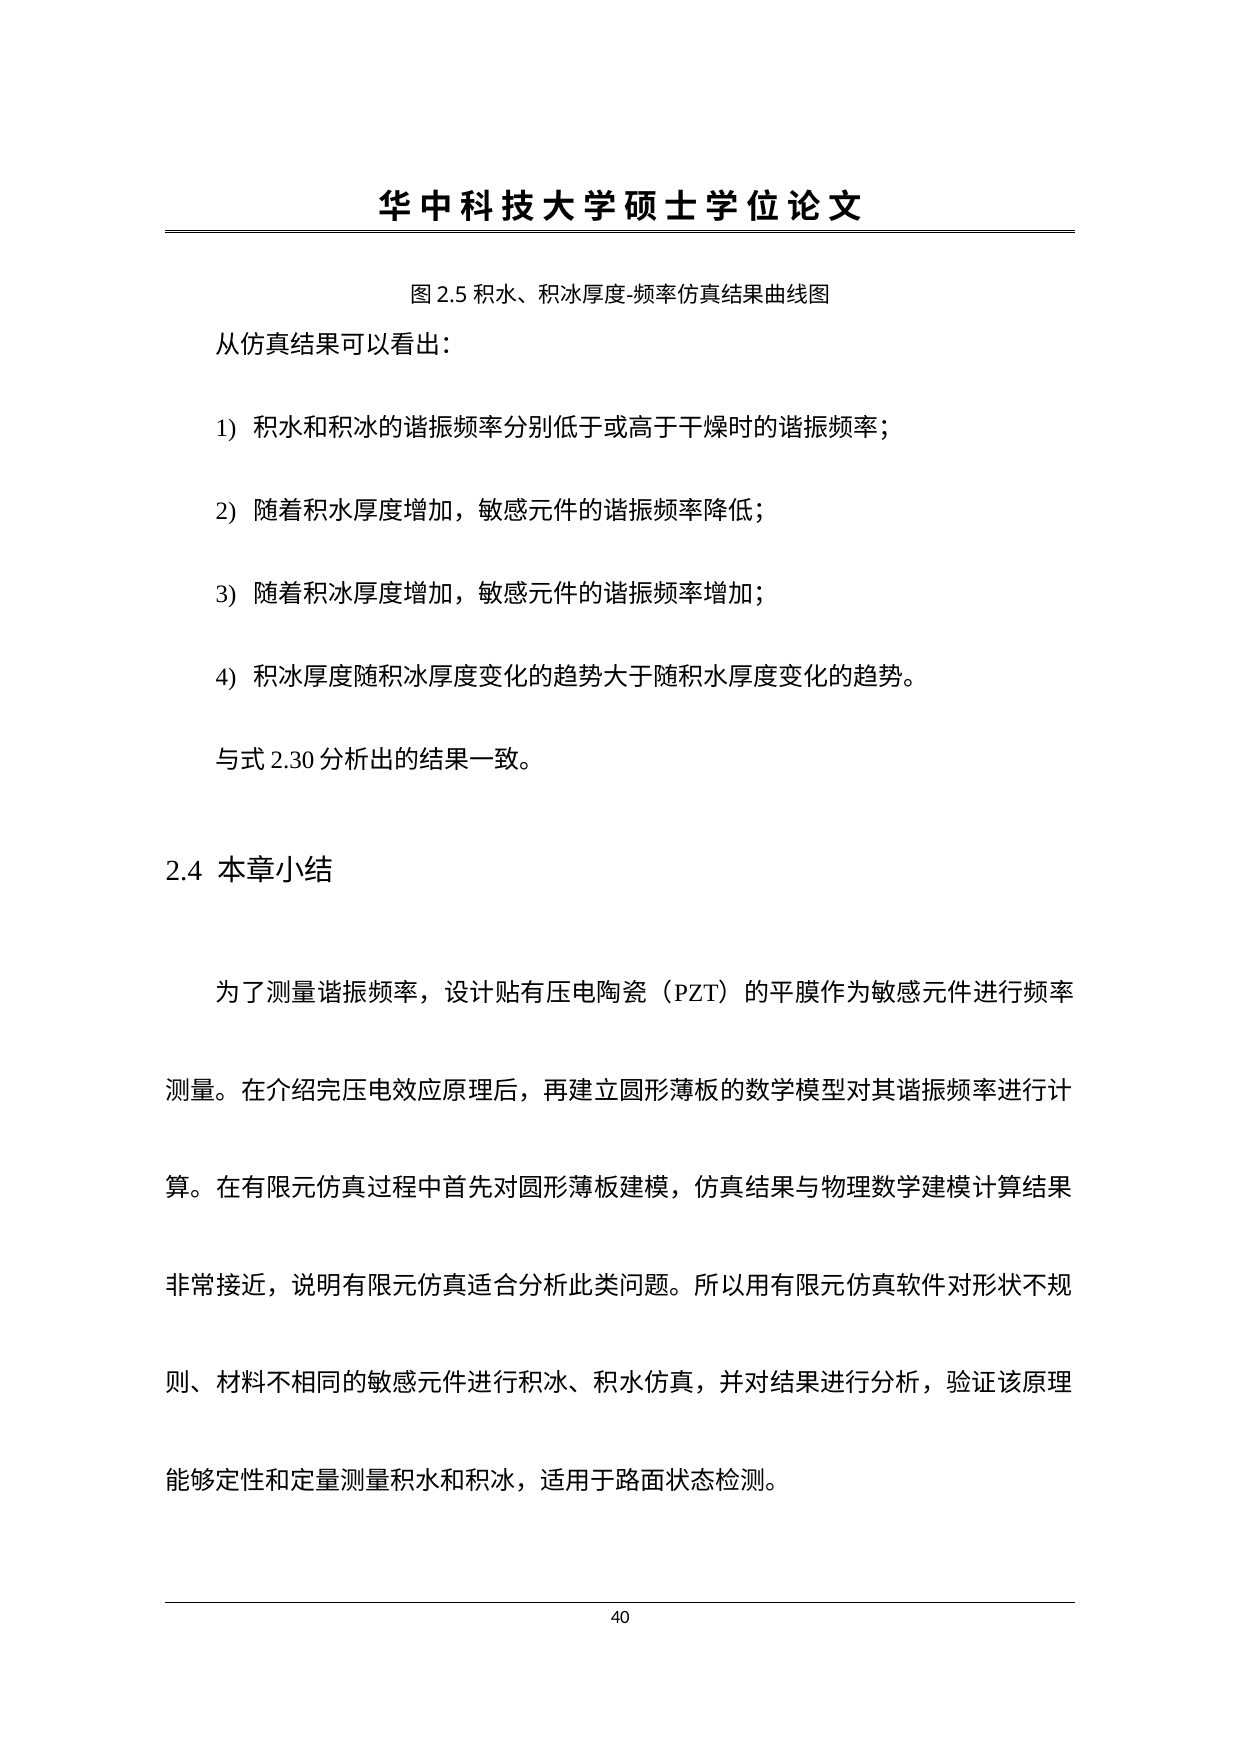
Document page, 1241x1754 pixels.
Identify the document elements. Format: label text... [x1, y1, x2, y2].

list 本章小结 [165, 836, 1075, 901]
text 与式2.30分析出的结果一致。 [165, 725, 1075, 790]
text 图2.5 积水、积冰厚度-频率仿真结果曲线图 [165, 277, 1075, 310]
list 积冰厚度随积冰厚度变化的趋势大于随积水厚度变化的趋势。 [215, 642, 1075, 707]
list 积水和积冰的谐振频率分别低于或高于干燥时的谐振频率； [215, 393, 1075, 458]
text 从仿真结果可以看出： [165, 310, 1075, 375]
text 为了测量谐振频率，设计贴有压电陶瓷（PZT）的平膜作为敏感元件进行频率测量。在介绍完压电效应原理后，再建立圆形薄板的数学模型对其谐振频率进行计算。在有限元仿真过程中首先对圆形薄板建模，仿真结果与物理数学建模计算结果非常接近，说明有限元仿真适合分析此类问题。所以用有限元仿真软件对形状不规则、材料不相同的敏感元件进行积冰、积水仿真，并对结果进行分析，验证该原理能够定性和定量测量积水和积冰，适用于路面状态检测。 [165, 958, 1075, 1511]
list 随着积冰厚度增加，敏感元件的谐振频率增加； [215, 559, 1075, 624]
list 随着积水厚度增加，敏感元件的谐振频率降低； [215, 476, 1075, 541]
